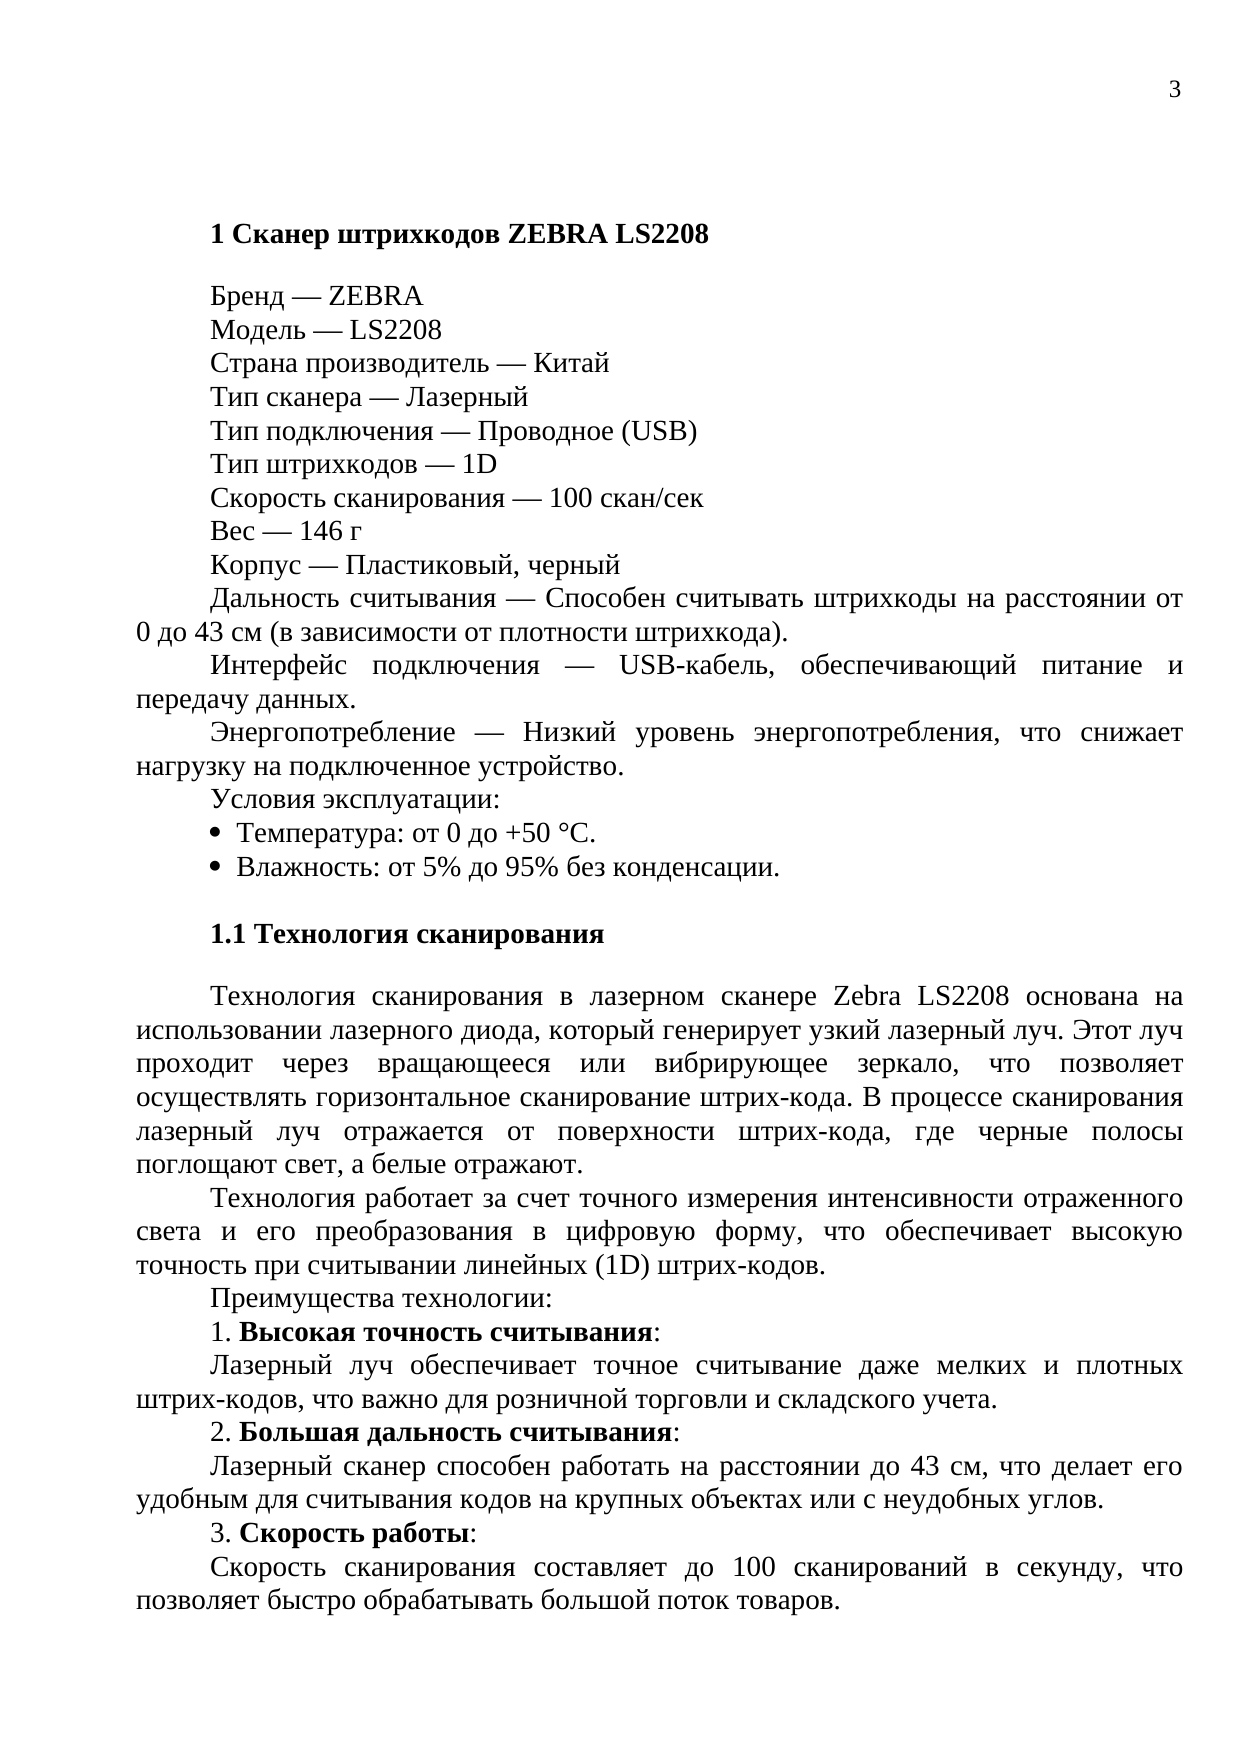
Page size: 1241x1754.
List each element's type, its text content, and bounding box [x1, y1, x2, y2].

text Тип штрихкодов — 1D [136, 446, 1184, 480]
text Корпус — Пластиковый, черный [136, 547, 1184, 580]
list Влажность: от 5% до 95% без конденсации. [136, 849, 1184, 882]
list Большая дальность считывания: [136, 1414, 1184, 1448]
text Интерфейс подключения — USB-кабель, обеспечивающий питание и передачу данных. [136, 647, 1184, 714]
list Скорость работы: [136, 1515, 1184, 1549]
text Модель — LS2208 [136, 312, 1184, 346]
text Тип сканера — Лазерный [136, 379, 1184, 413]
text Вес — 146 г [136, 513, 1184, 547]
text Страна производитель — Китай [136, 346, 1184, 379]
list Температура: от 0 до +50 °C. [136, 815, 1184, 849]
text Скорость сканирования — 100 скан/сек [136, 480, 1184, 513]
text Тип подключения — Проводное (USB) [136, 413, 1184, 446]
text Технология работает за счет точного измерения интенсивности отраженного света и его преобразования в цифровую форму, что обеспечивает высокую точность при считывании линейных (1D) штрих-кодов. [136, 1180, 1184, 1280]
text Лазерный луч обеспечивает точное считывание даже мелких и плотных штрих-кодов, что важно для розничной торговли и складского учета. [136, 1347, 1184, 1414]
text Энергопотребление — Низкий уровень энергопотребления, что снижает нагрузку на подключенное устройство. [136, 714, 1184, 782]
text Преимущества технологии: [136, 1280, 1184, 1314]
text Технология сканирования в лазерном сканере Zebra LS2208 основана на использовании лазерного диода, который генерирует узкий лазерный луч. Этот луч проходит через вращающееся или вибрирующее зеркало, что позволяет осуществлять горизонтальное сканирование штрих-кода. В процессе сканирования лазерный луч отражается от поверхности штрих-кода, где черные полосы поглощают свет, а белые отражают. [136, 978, 1184, 1180]
text Лазерный сканер способен работать на расстоянии до 43 см, что делает его удобным для считывания кодов на крупных объектах или с неудобных углов. [136, 1448, 1184, 1515]
text Бренд — ZEBRA [136, 278, 1184, 312]
subtitle Сканер штрихкодов ZEBRA LS2208 [136, 216, 1184, 249]
text Скорость сканирования составляет до 100 сканирований в секунду, что позволяет быстро обрабатывать большой поток товаров. [136, 1549, 1184, 1616]
text Условия эксплуатации: [136, 782, 1184, 815]
subtitle 1.1 Технология сканирования [136, 916, 1184, 949]
list Высокая точность считывания: [136, 1314, 1184, 1347]
text Дальность считывания — Способен считывать штрихкоды на расстоянии от 0 до 43 см (в зависимости от плотности штрихкода). [136, 580, 1184, 647]
